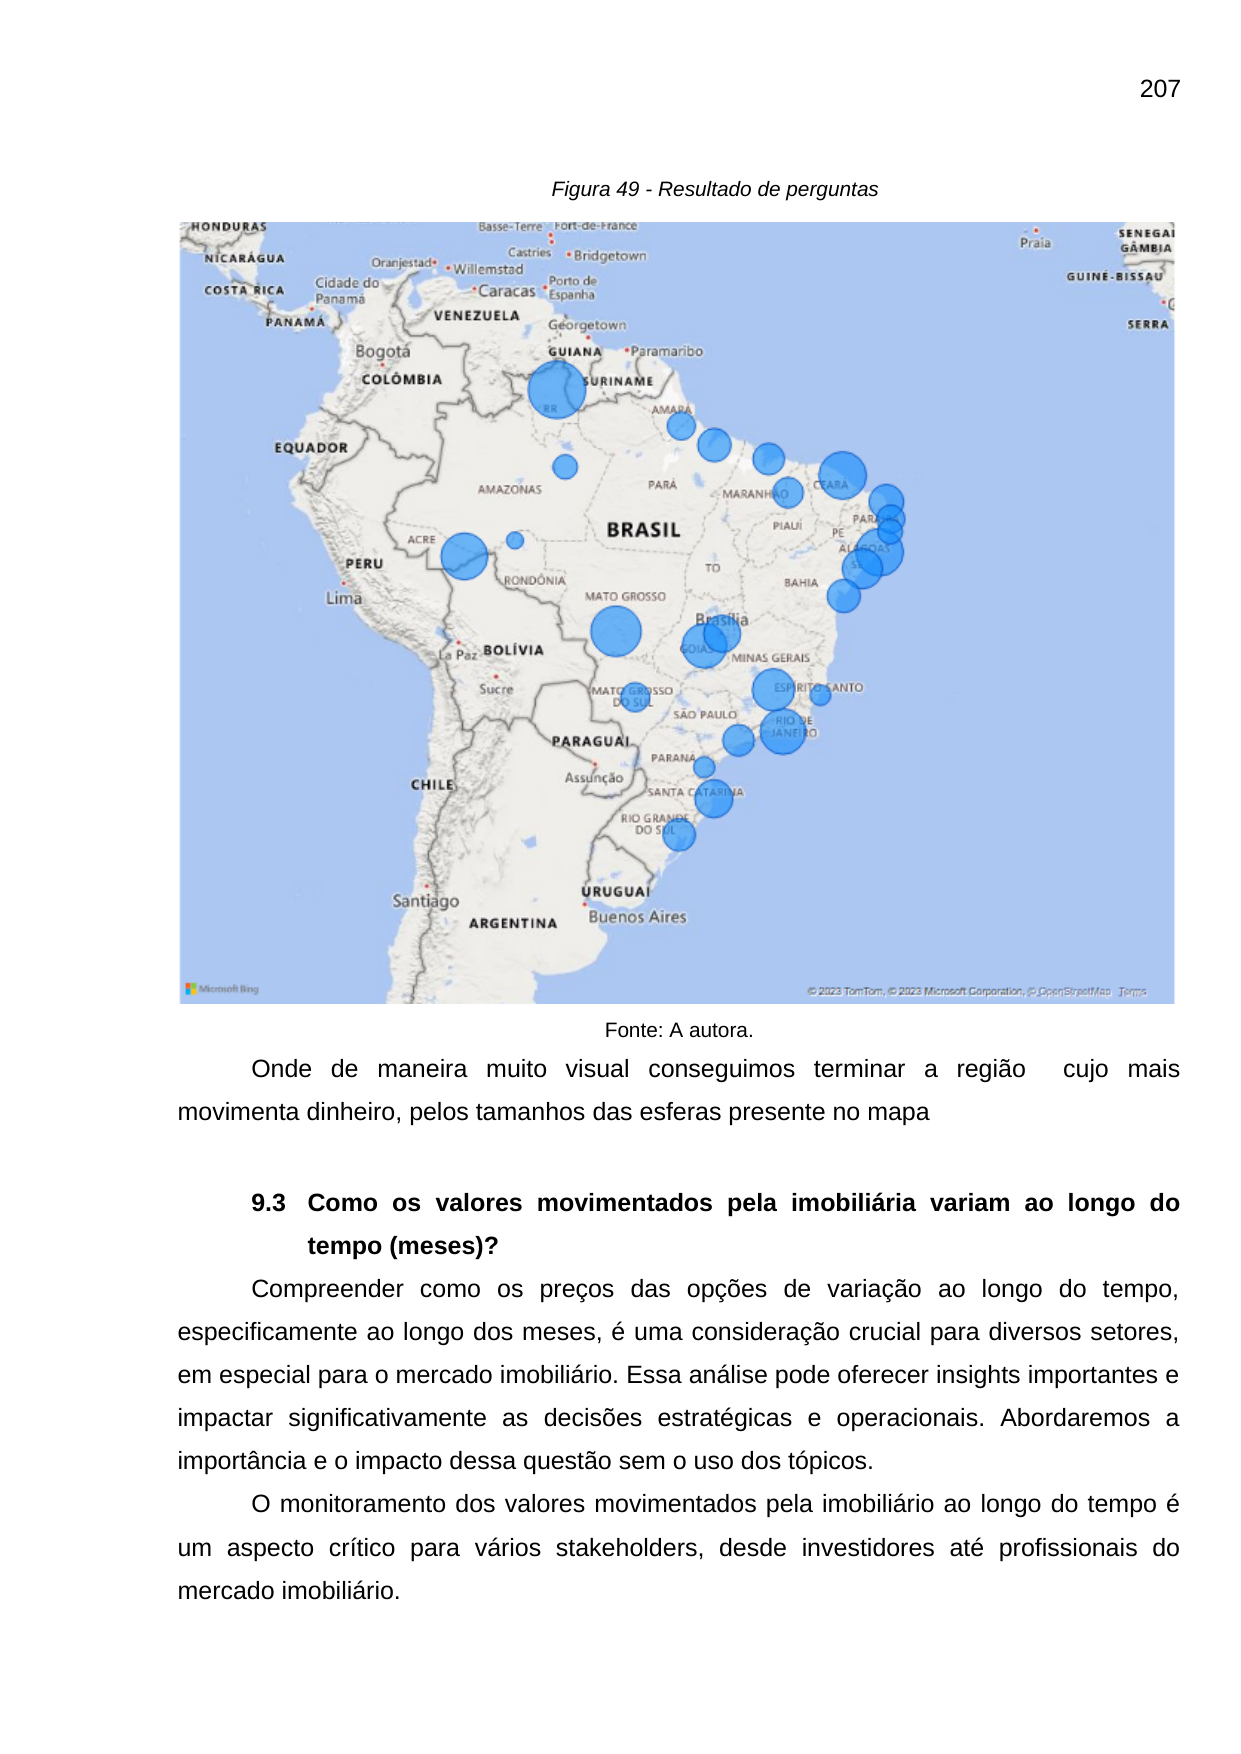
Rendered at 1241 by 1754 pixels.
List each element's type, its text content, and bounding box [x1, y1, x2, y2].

picture [177, 222, 1182, 1004]
text Figura 49 - Resultado de perguntas [177, 177, 1181, 201]
text Onde de maneira muito visual conseguimos terminar a região cujo mais movimenta dinheiro, pelos tamanhos das esferas presente no mapa [177, 1054, 1181, 1126]
text O monitoramento dos valores movimentados pela imobiliário ao longo do tempo é um aspecto crítico para vários stakeholders, desde investidores até profissionais do mercado imobiliário. [177, 1489, 1181, 1604]
list Como os valores movimentados pela imobiliária variam ao longo do tempo (meses)? [251, 1187, 1181, 1259]
text Fonte: A autora. [177, 1018, 1181, 1042]
text Compreender como os preços das opções de variação ao longo do tempo, especificamente ao longo dos meses, é uma consideração crucial para diversos setores, em especial para o mercado imobiliário. Essa análise pode oferecer insights importantes e impactar significativamente as decisões estratégicas e operacionais. Abordaremos a importância e o impacto dessa questão sem o uso dos tópicos. [177, 1274, 1181, 1475]
